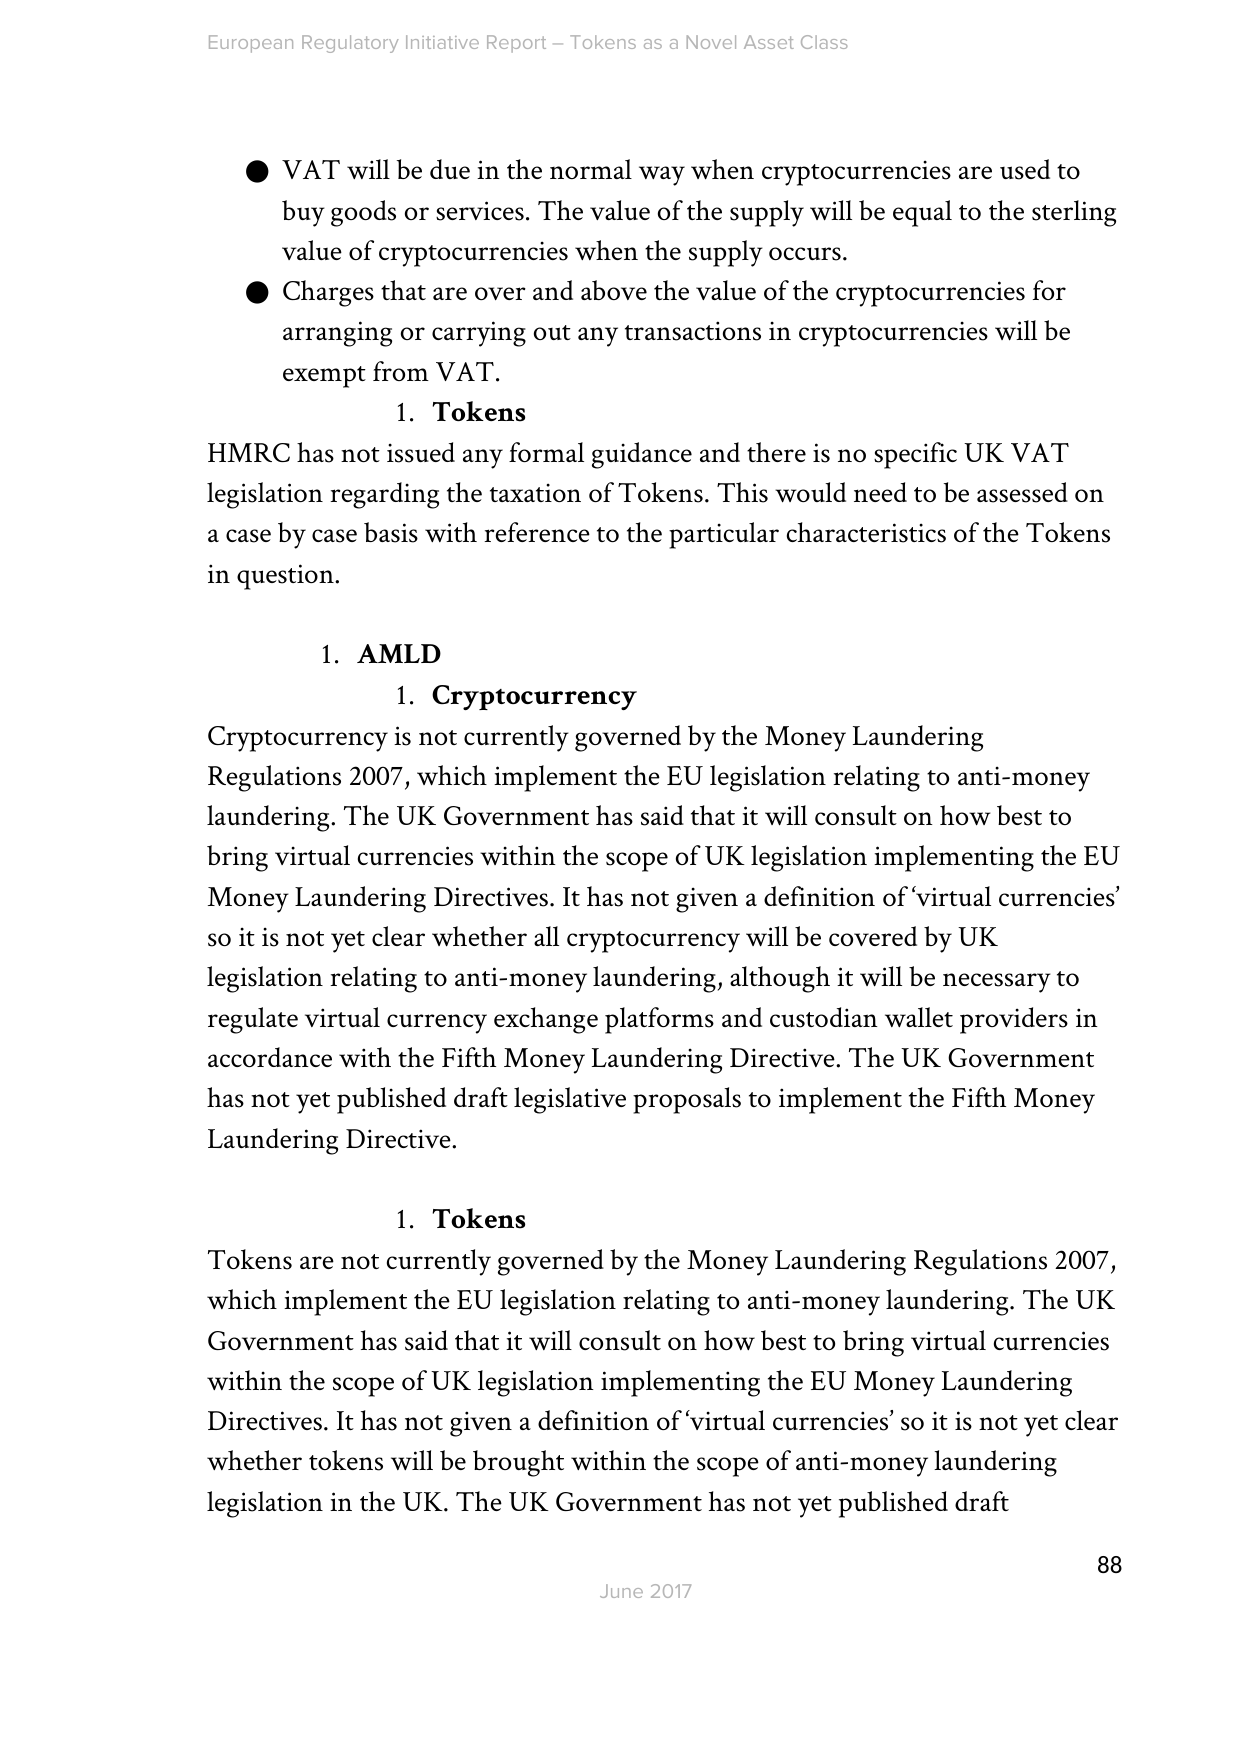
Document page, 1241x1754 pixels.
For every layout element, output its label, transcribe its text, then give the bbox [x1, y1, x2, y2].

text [207, 1237, 1122, 1519]
list Tokens [394, 389, 1122, 430]
text Cryptocurrency is not currently governed by the Money Laundering Regulations 2007, which implement the EU legislation relating to anti-money laundering. The UK Government has said that it will consult on how best to bring virtual currencies within the scope of UK legislation implementing the EU Money Laundering Directives. It has not given a definition of ‘virtual currencies’ so it is not yet clear whether all cryptocurrency will be covered by UK legislation relating to anti-money laundering, although it will be necessary to regulate virtual currency exchange platforms and custodian wallet providers in accordance with the Fifth Money Laundering Directive. The UK Government has not yet published draft legislative proposals to implement the Fifth Money Laundering Directive. [207, 713, 1122, 1156]
text HMRC has not issued any formal guidance and there is no specific UK VAT legislation regarding the taxation of Tokens. This would need to be assessed on a case by case basis with reference to the particular characteristics of the Tokens in question. [207, 430, 1122, 591]
list Charges that are over and above the value of the cryptocurrencies for arranging or carrying out any transactions in cryptocurrencies will be exempt from VAT. [244, 269, 1122, 389]
list Cryptocurrency [394, 672, 1122, 713]
list AMLD [319, 632, 1122, 672]
list Tokens [394, 1197, 1122, 1237]
list VAT will be due in the normal way when cryptocurrencies are used to buy goods or services. The value of the supply will be equal to the sterling value of cryptocurrencies when the supply occurs. [244, 148, 1122, 269]
